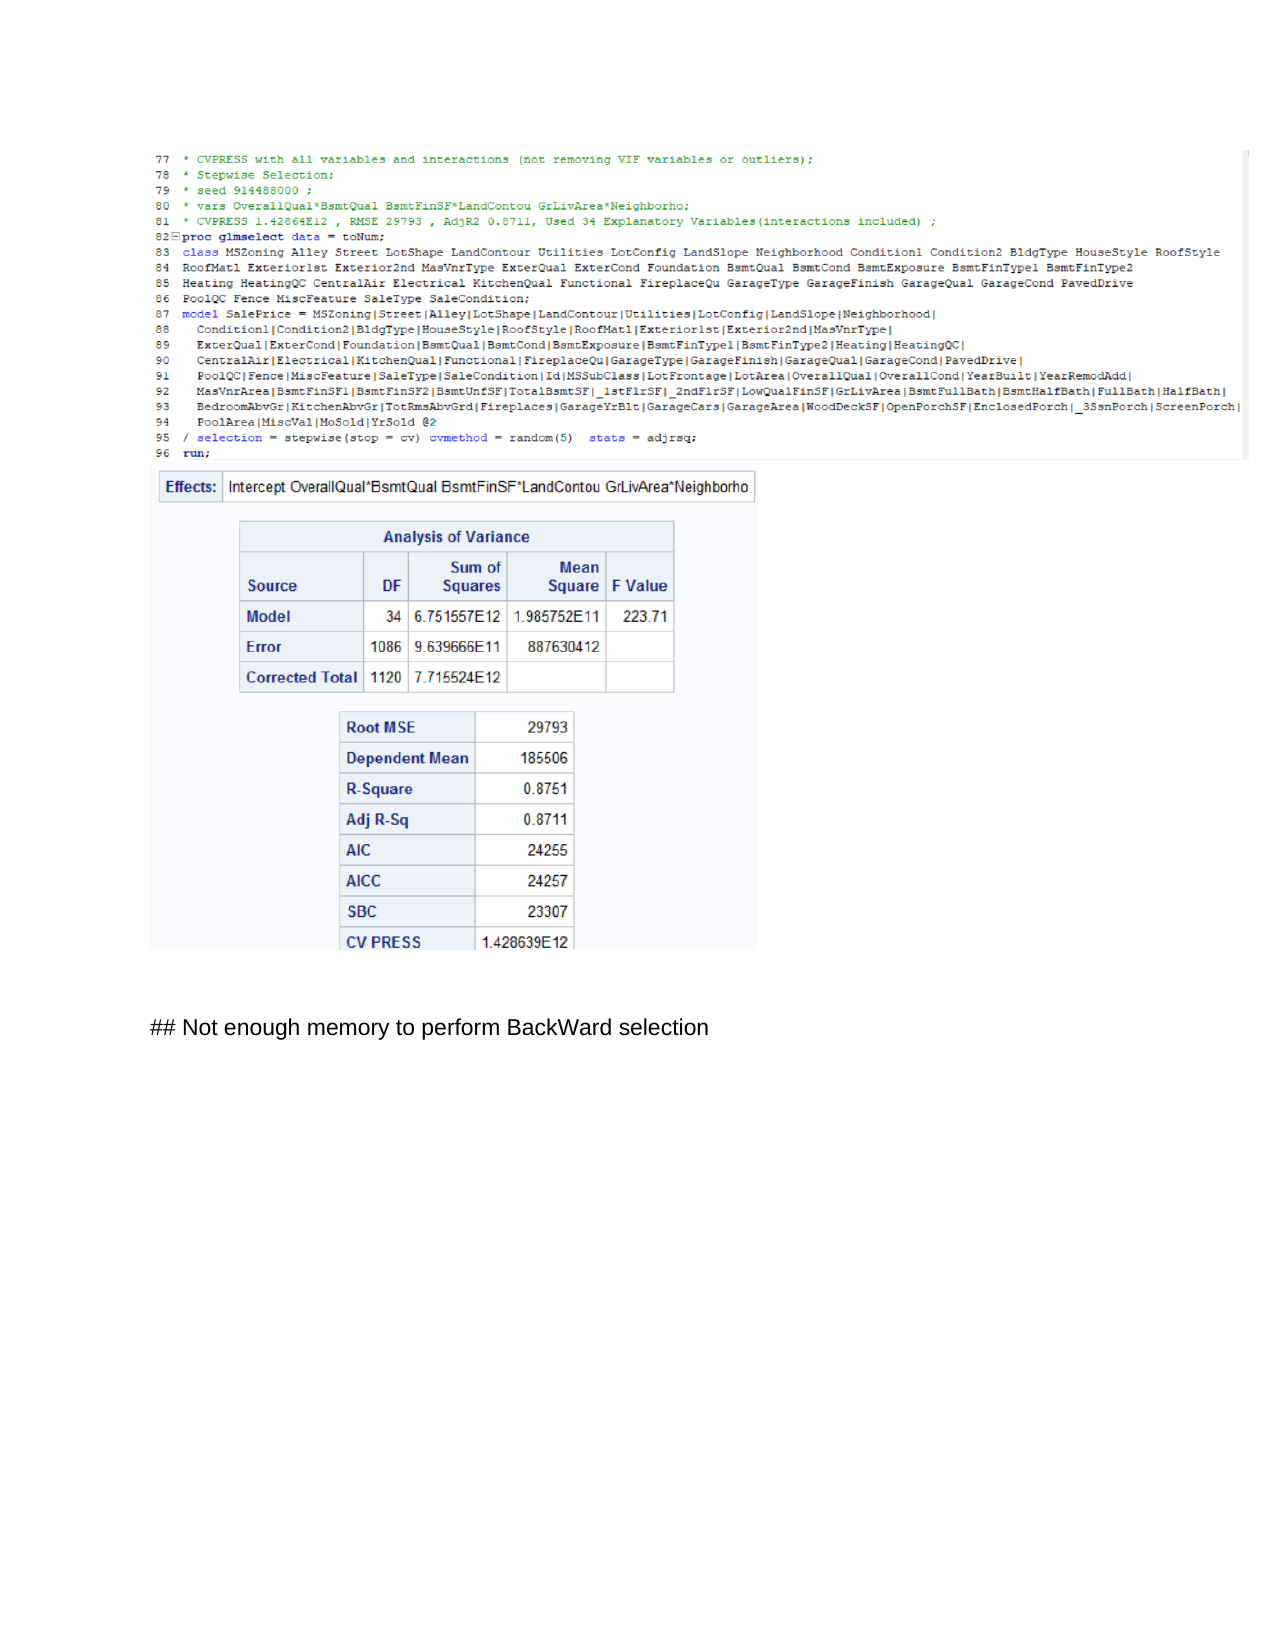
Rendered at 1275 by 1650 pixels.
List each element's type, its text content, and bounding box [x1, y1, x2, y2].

text ## Not enough memory to perform BackWard selection [150, 1013, 1125, 1040]
picture [150, 150, 1249, 460]
picture [150, 463, 758, 950]
